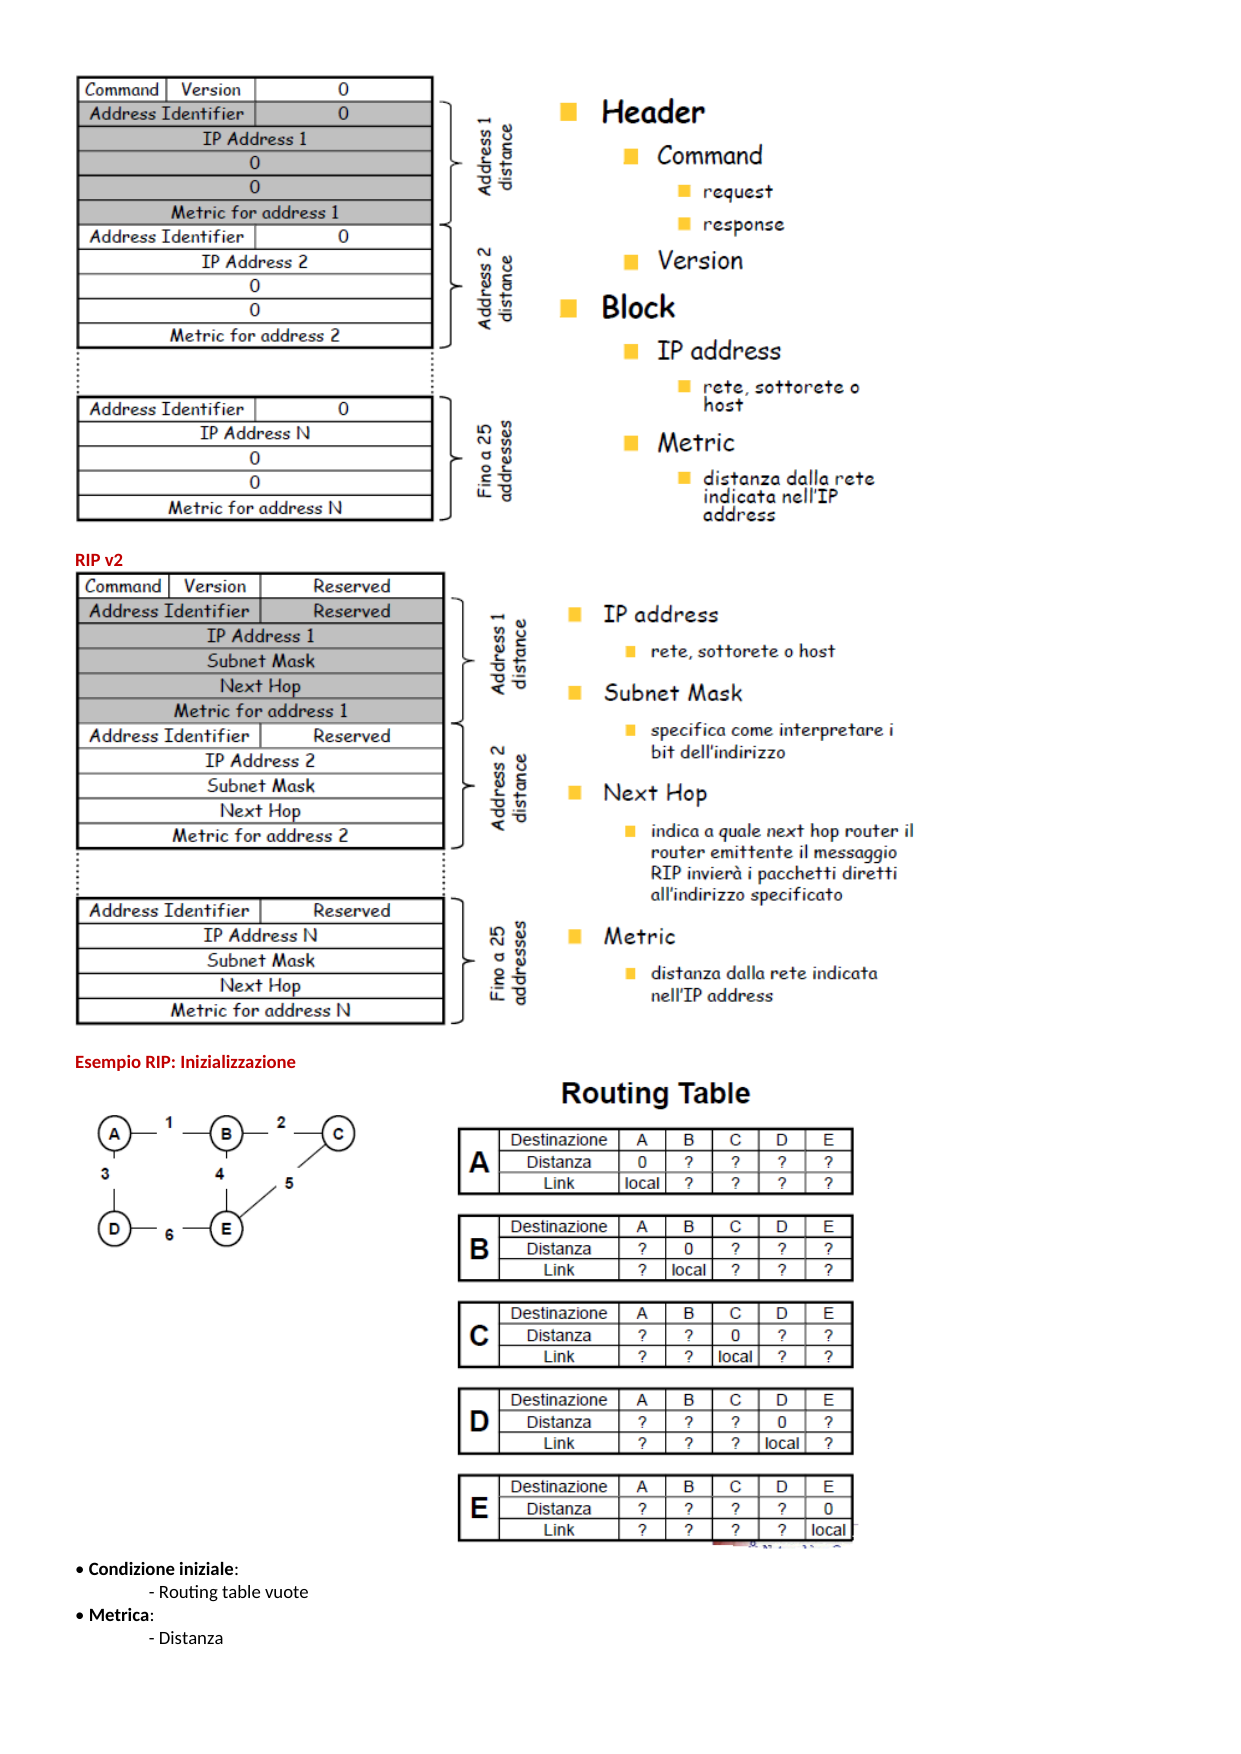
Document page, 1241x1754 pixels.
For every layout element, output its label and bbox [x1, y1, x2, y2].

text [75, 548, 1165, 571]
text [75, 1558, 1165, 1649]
picture [75, 1073, 876, 1558]
picture [75, 570, 918, 1028]
picture [75, 75, 880, 525]
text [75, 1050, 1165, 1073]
